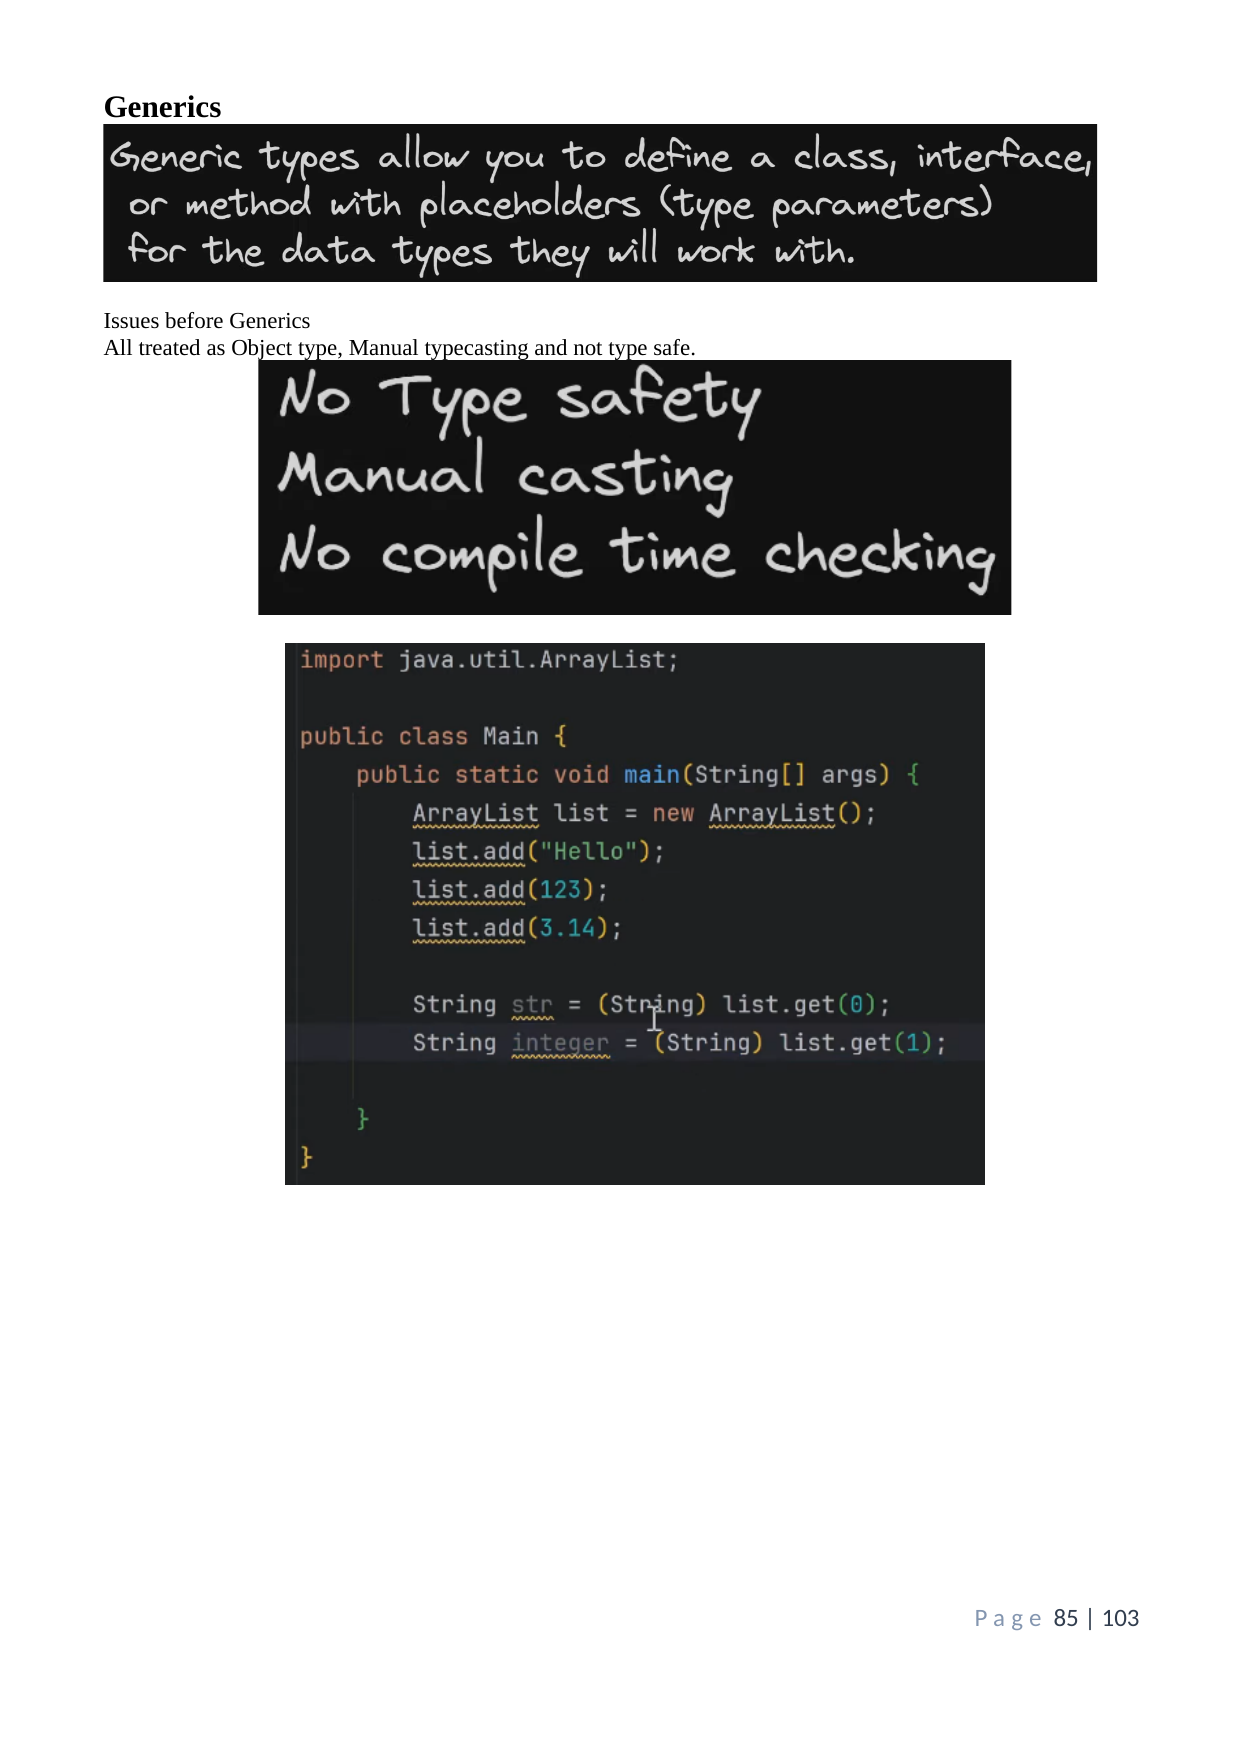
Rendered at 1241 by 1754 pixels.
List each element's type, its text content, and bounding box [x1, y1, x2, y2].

text Issues before Generics [103, 308, 1166, 334]
picture [103, 124, 1098, 282]
picture [258, 360, 1012, 615]
picture [285, 643, 985, 1185]
text Generics [103, 89, 1166, 124]
text All treated as Object type, Manual typecasting and not type safe. [103, 334, 1166, 360]
